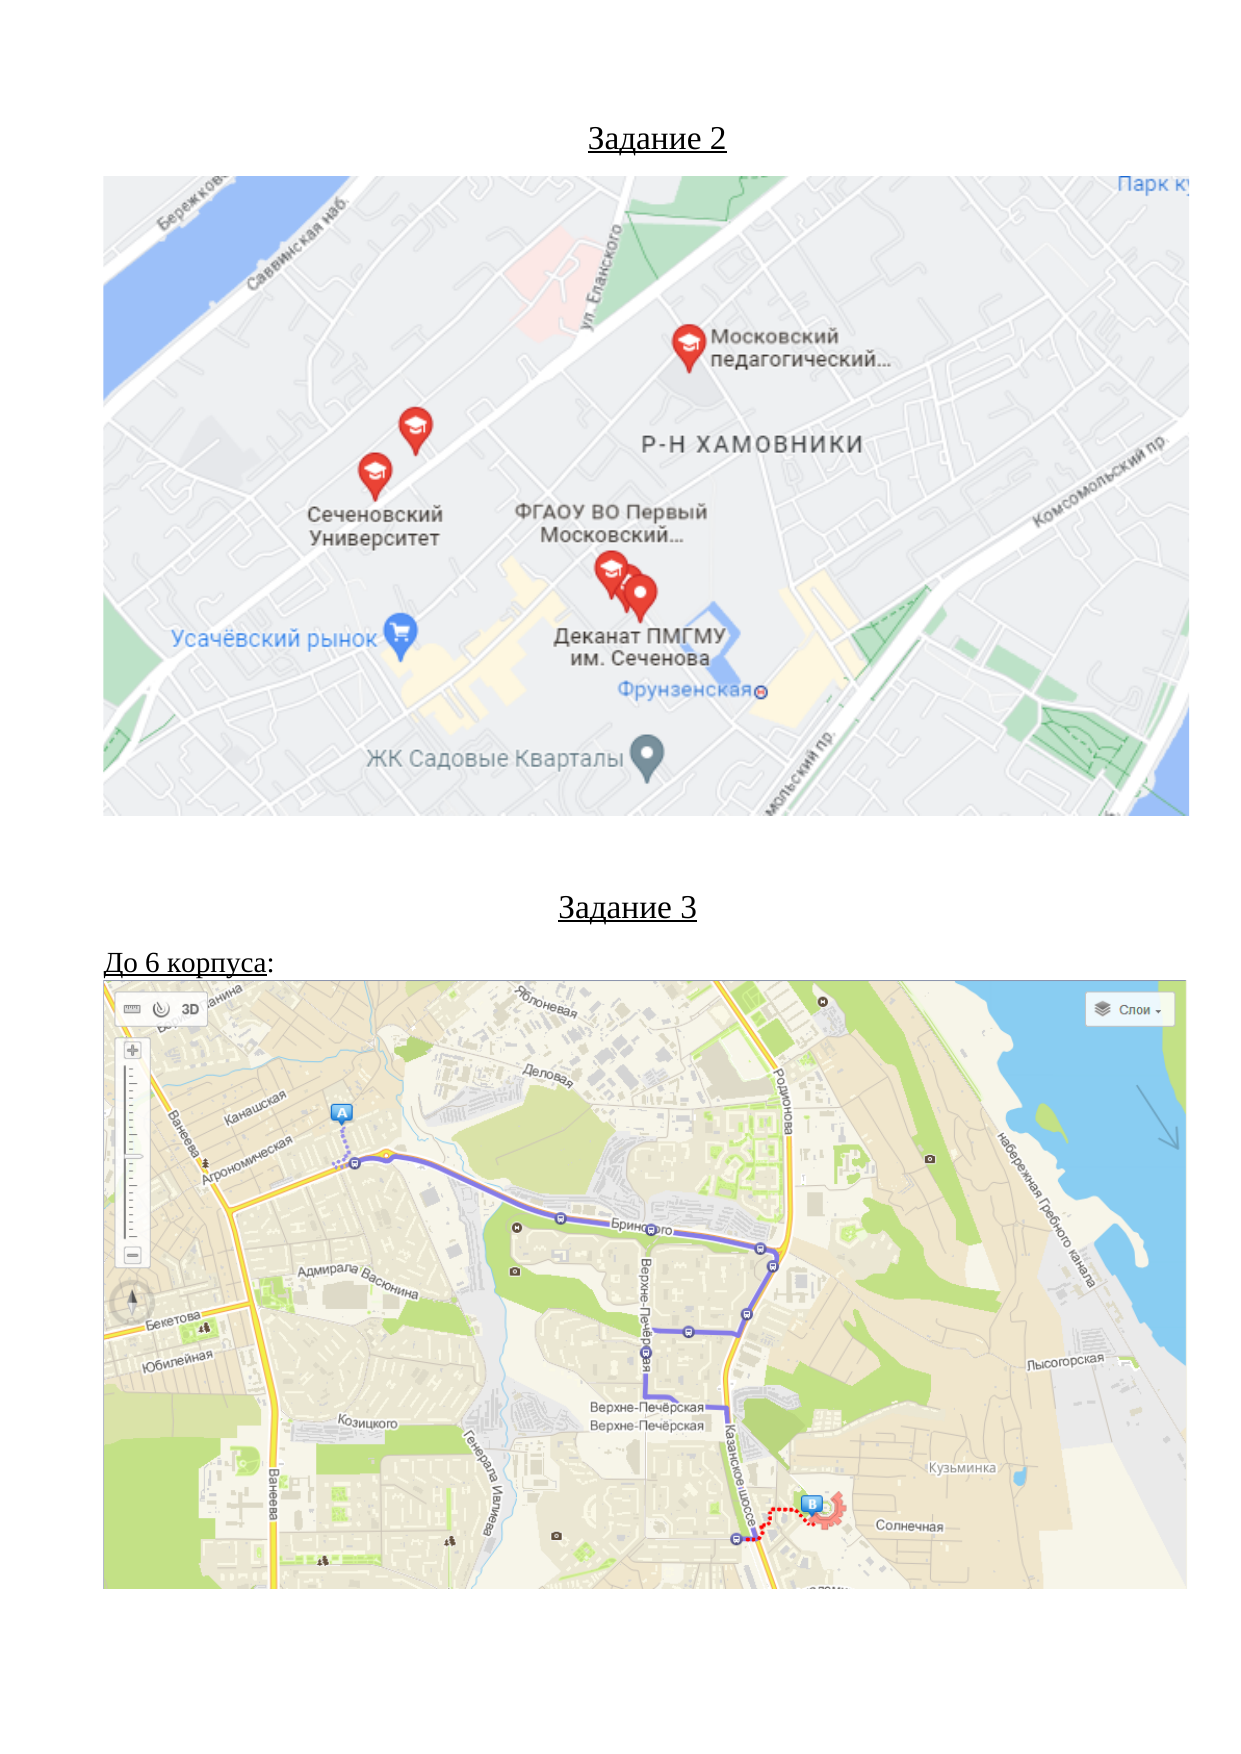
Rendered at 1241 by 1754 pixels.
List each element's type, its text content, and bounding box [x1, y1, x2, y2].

text До 6 корпуса: [103, 945, 1152, 980]
picture [103, 176, 1190, 816]
picture [103, 980, 1188, 1589]
text Задание 3 [103, 887, 1152, 925]
text Задание 2 [103, 118, 1152, 156]
